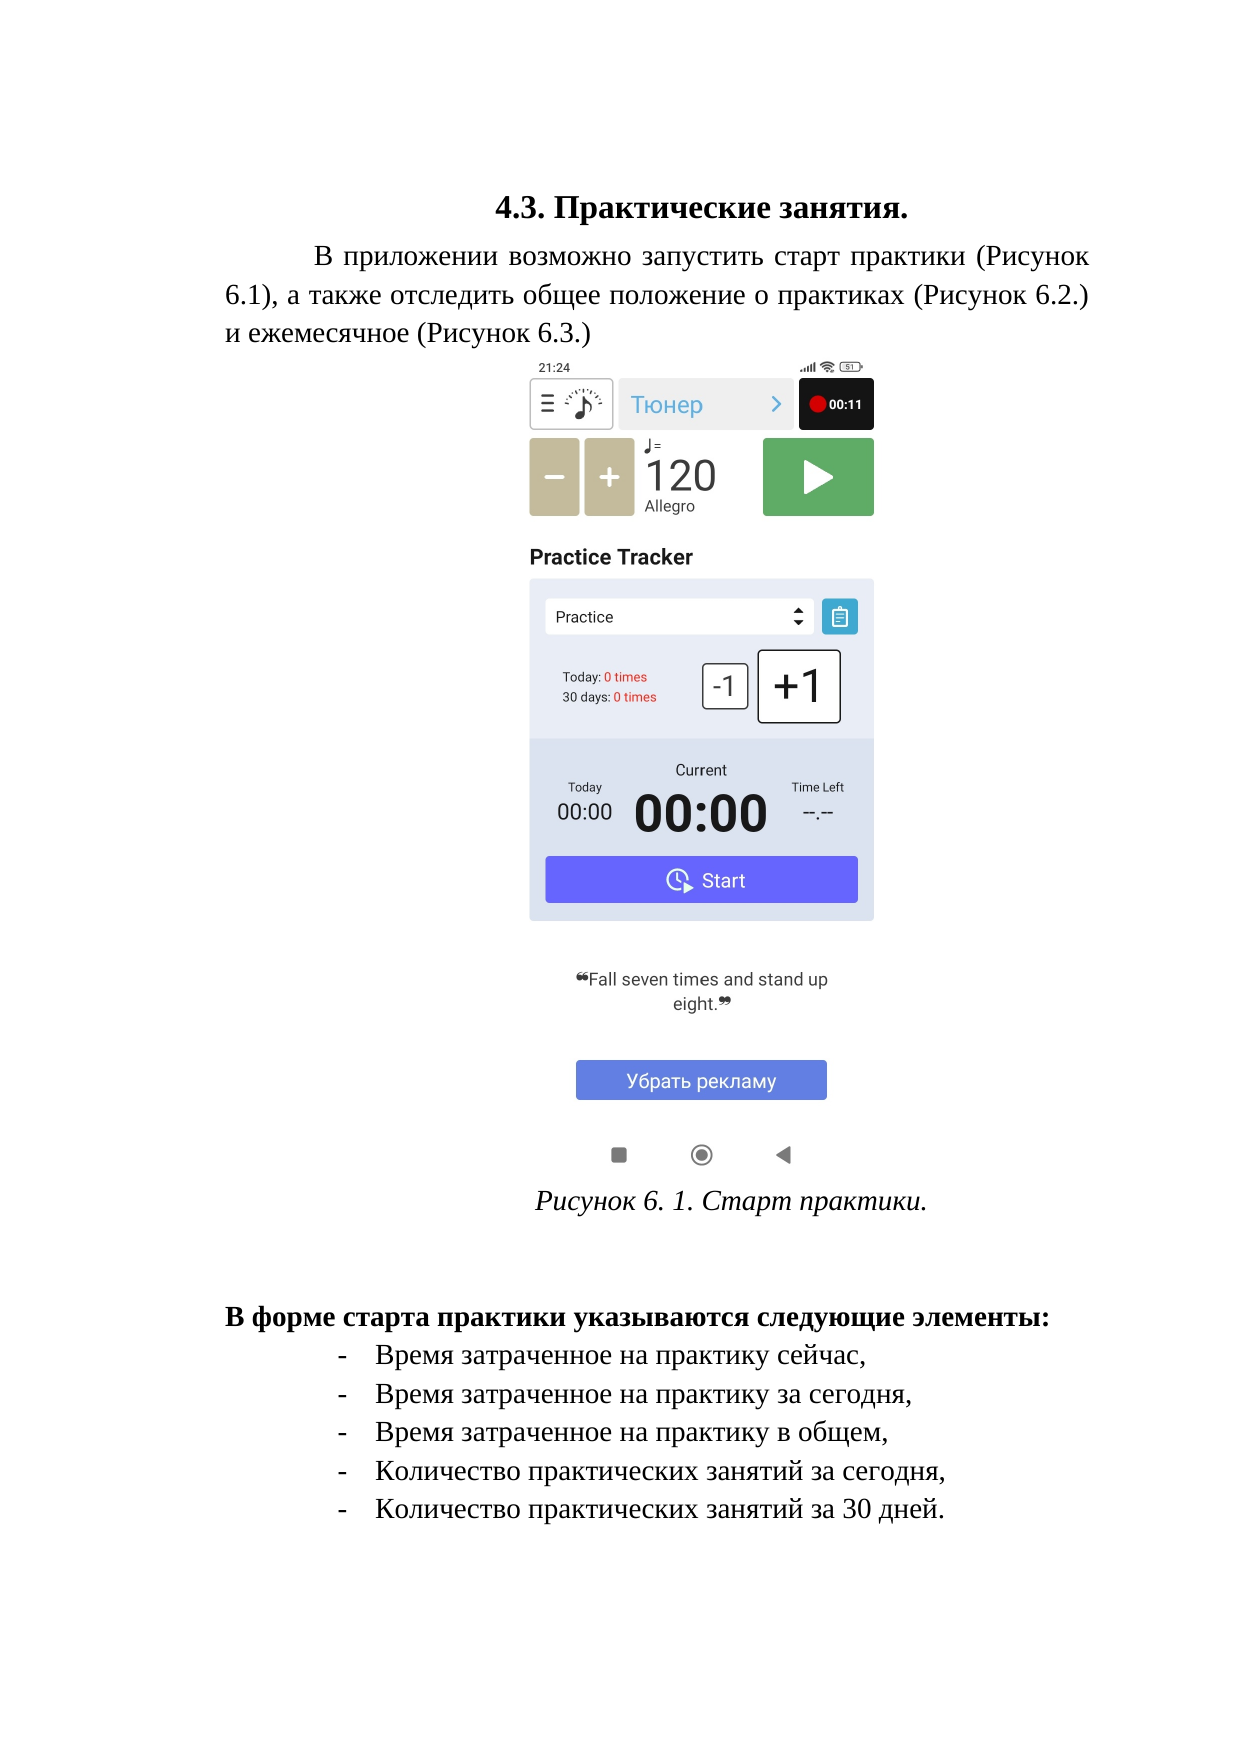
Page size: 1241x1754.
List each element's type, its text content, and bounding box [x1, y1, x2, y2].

list Время затраченное на практику сейчас, [337, 1337, 1090, 1371]
text Рисунок 6. 1. Старт практики. [375, 1183, 1090, 1217]
list Количество практических занятий за сегодня, [337, 1453, 1090, 1487]
text В приложении возможно запустить старт практики (Рисунок 6.1), а также отследить общее положение о практиках (Рисунок 6.2.) и ежемесячное (Рисунок 6.3.) [225, 238, 1090, 349]
subtitle 4.3. Практические занятия. [225, 187, 1090, 226]
list Время затраченное на практику за сегодня, [337, 1376, 1090, 1409]
text В форме старта практики указываются следующие элементы: [150, 1299, 1090, 1332]
picture [521, 353, 882, 1179]
list Количество практических занятий за 30 дней. [337, 1492, 1090, 1525]
list Время затраченное на практику в общем, [337, 1414, 1090, 1448]
